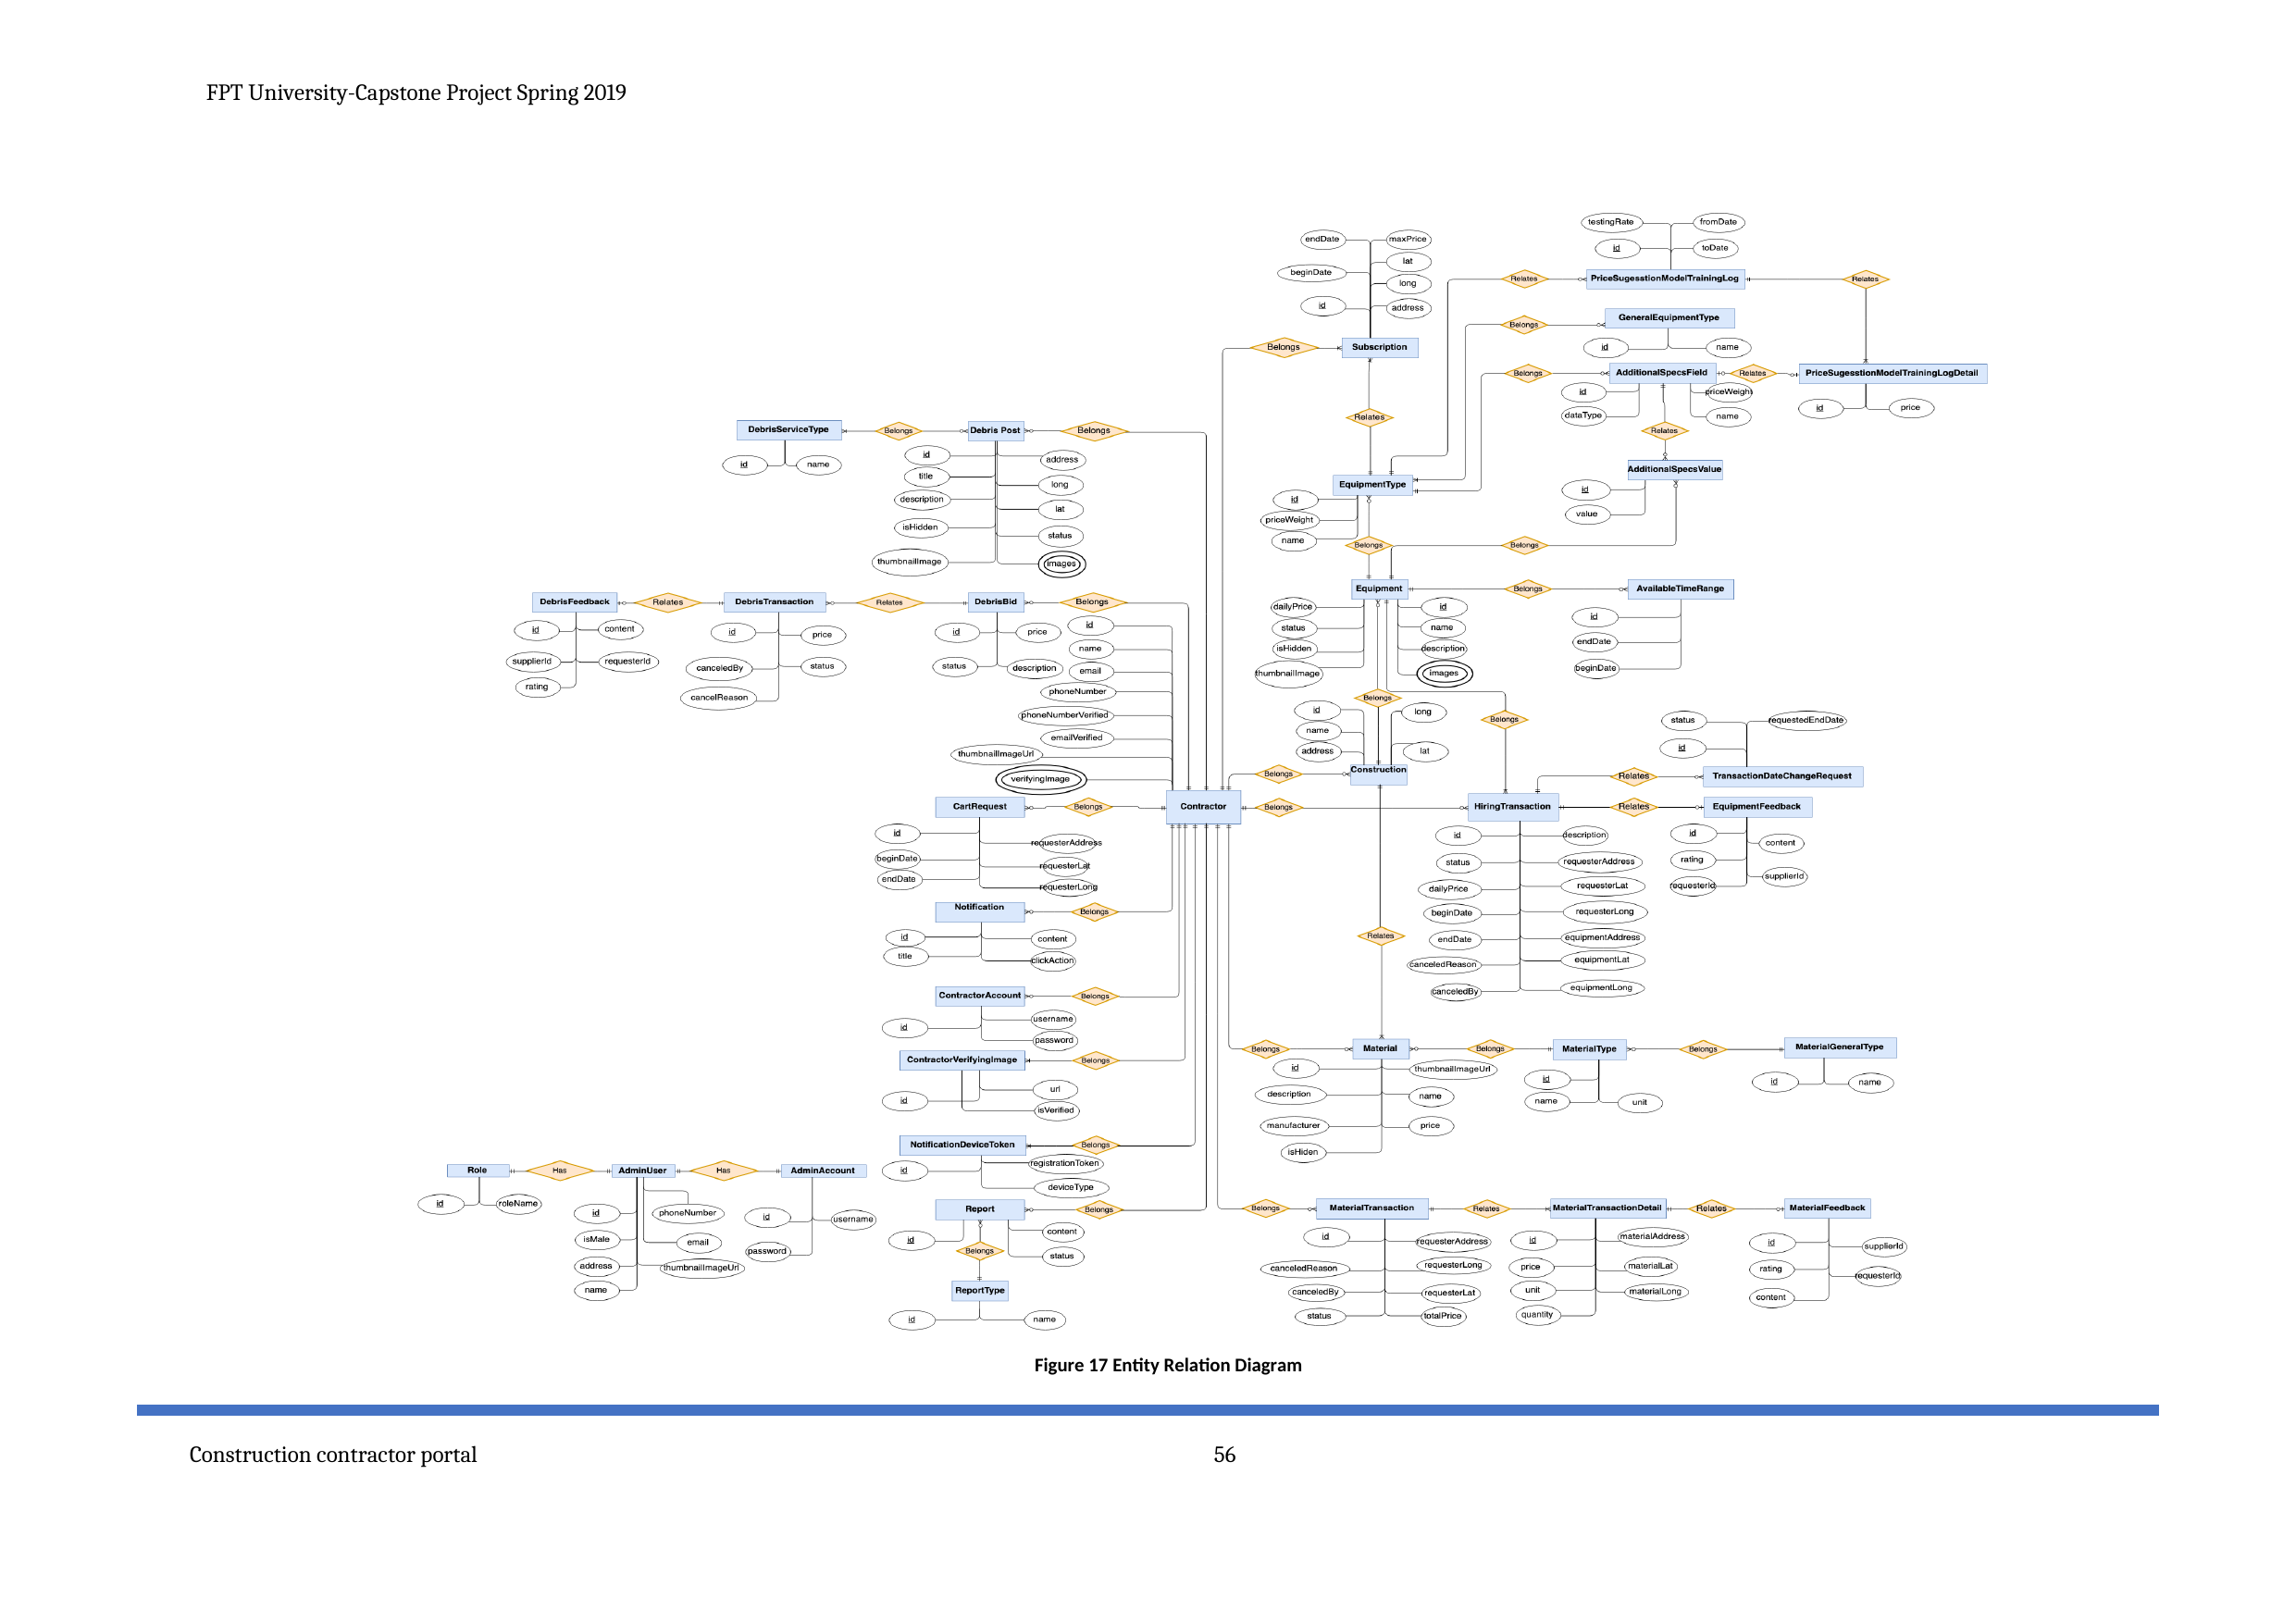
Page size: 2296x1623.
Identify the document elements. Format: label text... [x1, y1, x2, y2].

picture [406, 203, 1999, 1340]
